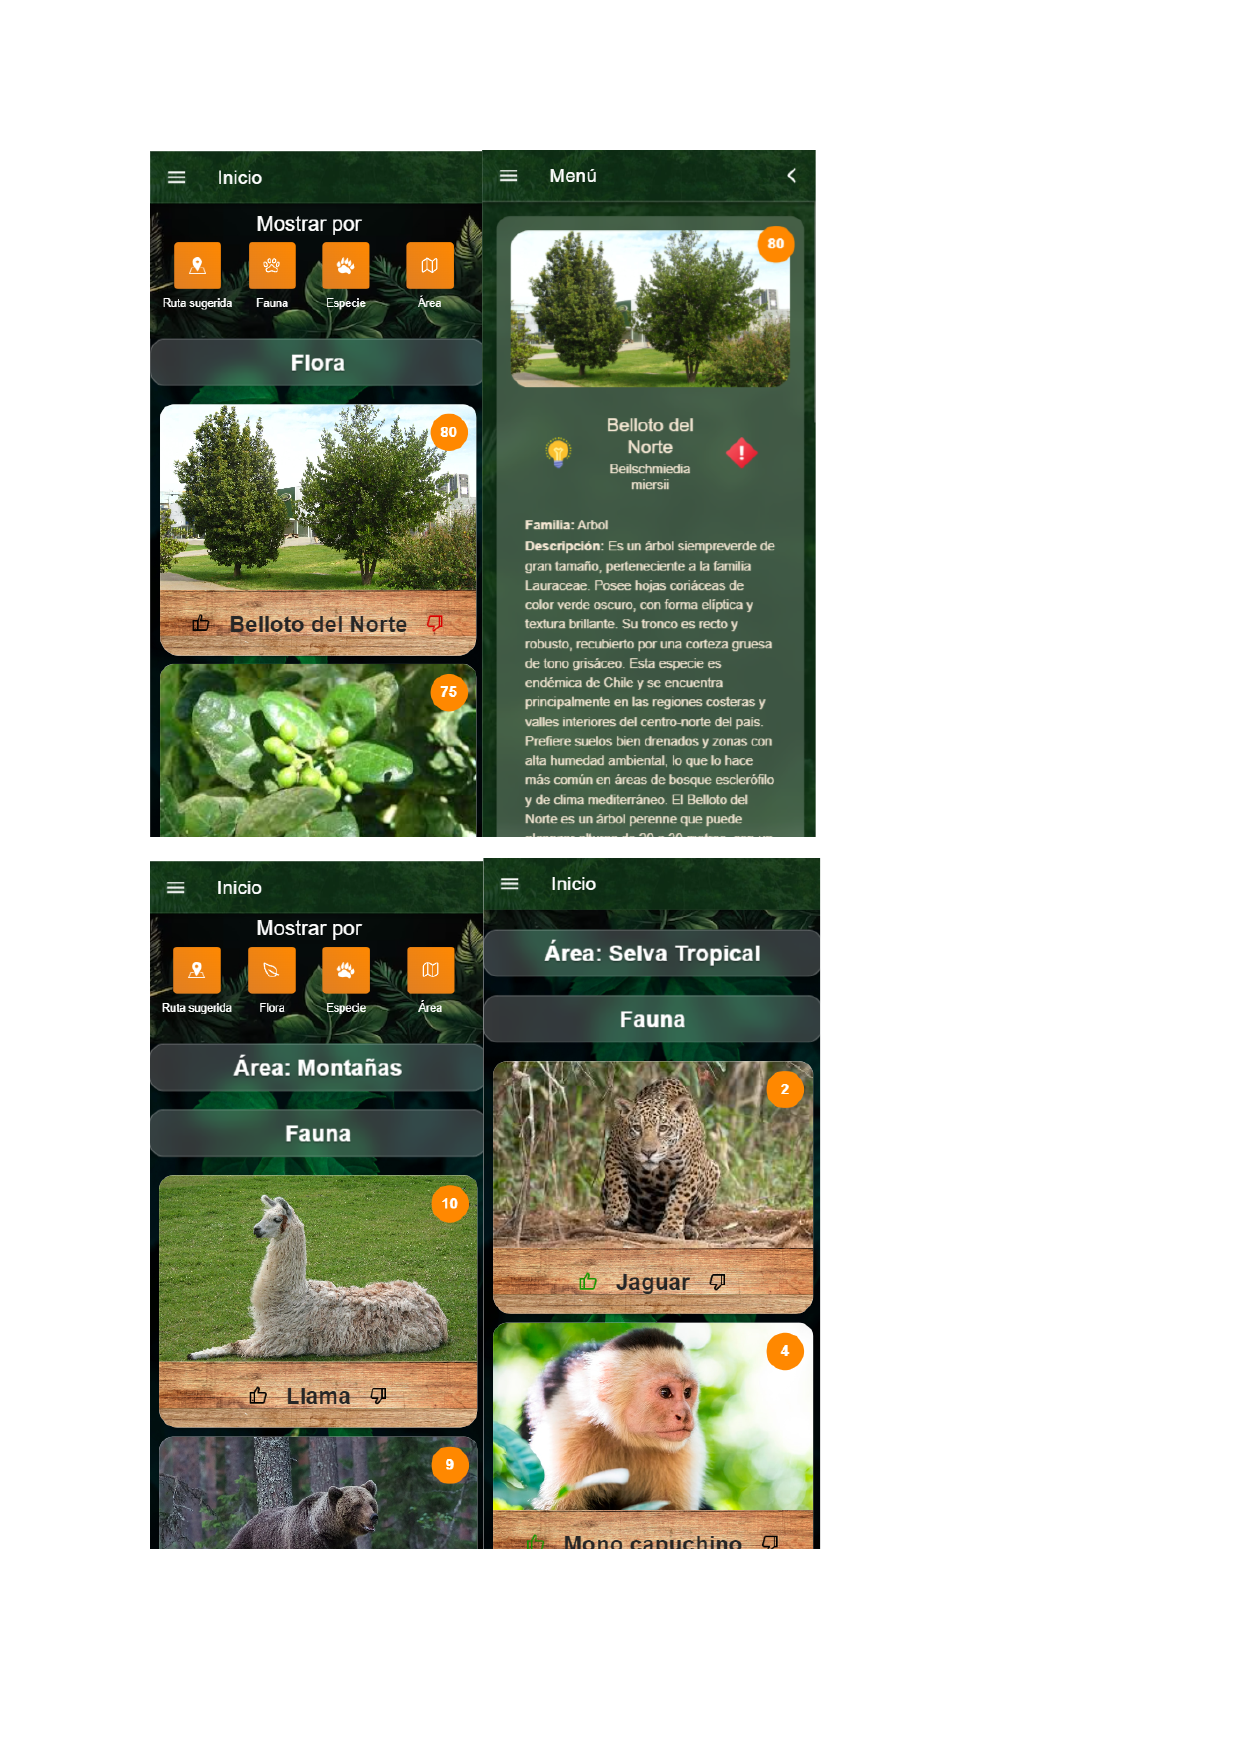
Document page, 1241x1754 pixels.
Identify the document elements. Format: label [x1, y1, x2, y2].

picture [150, 858, 821, 1549]
picture [150, 150, 816, 837]
